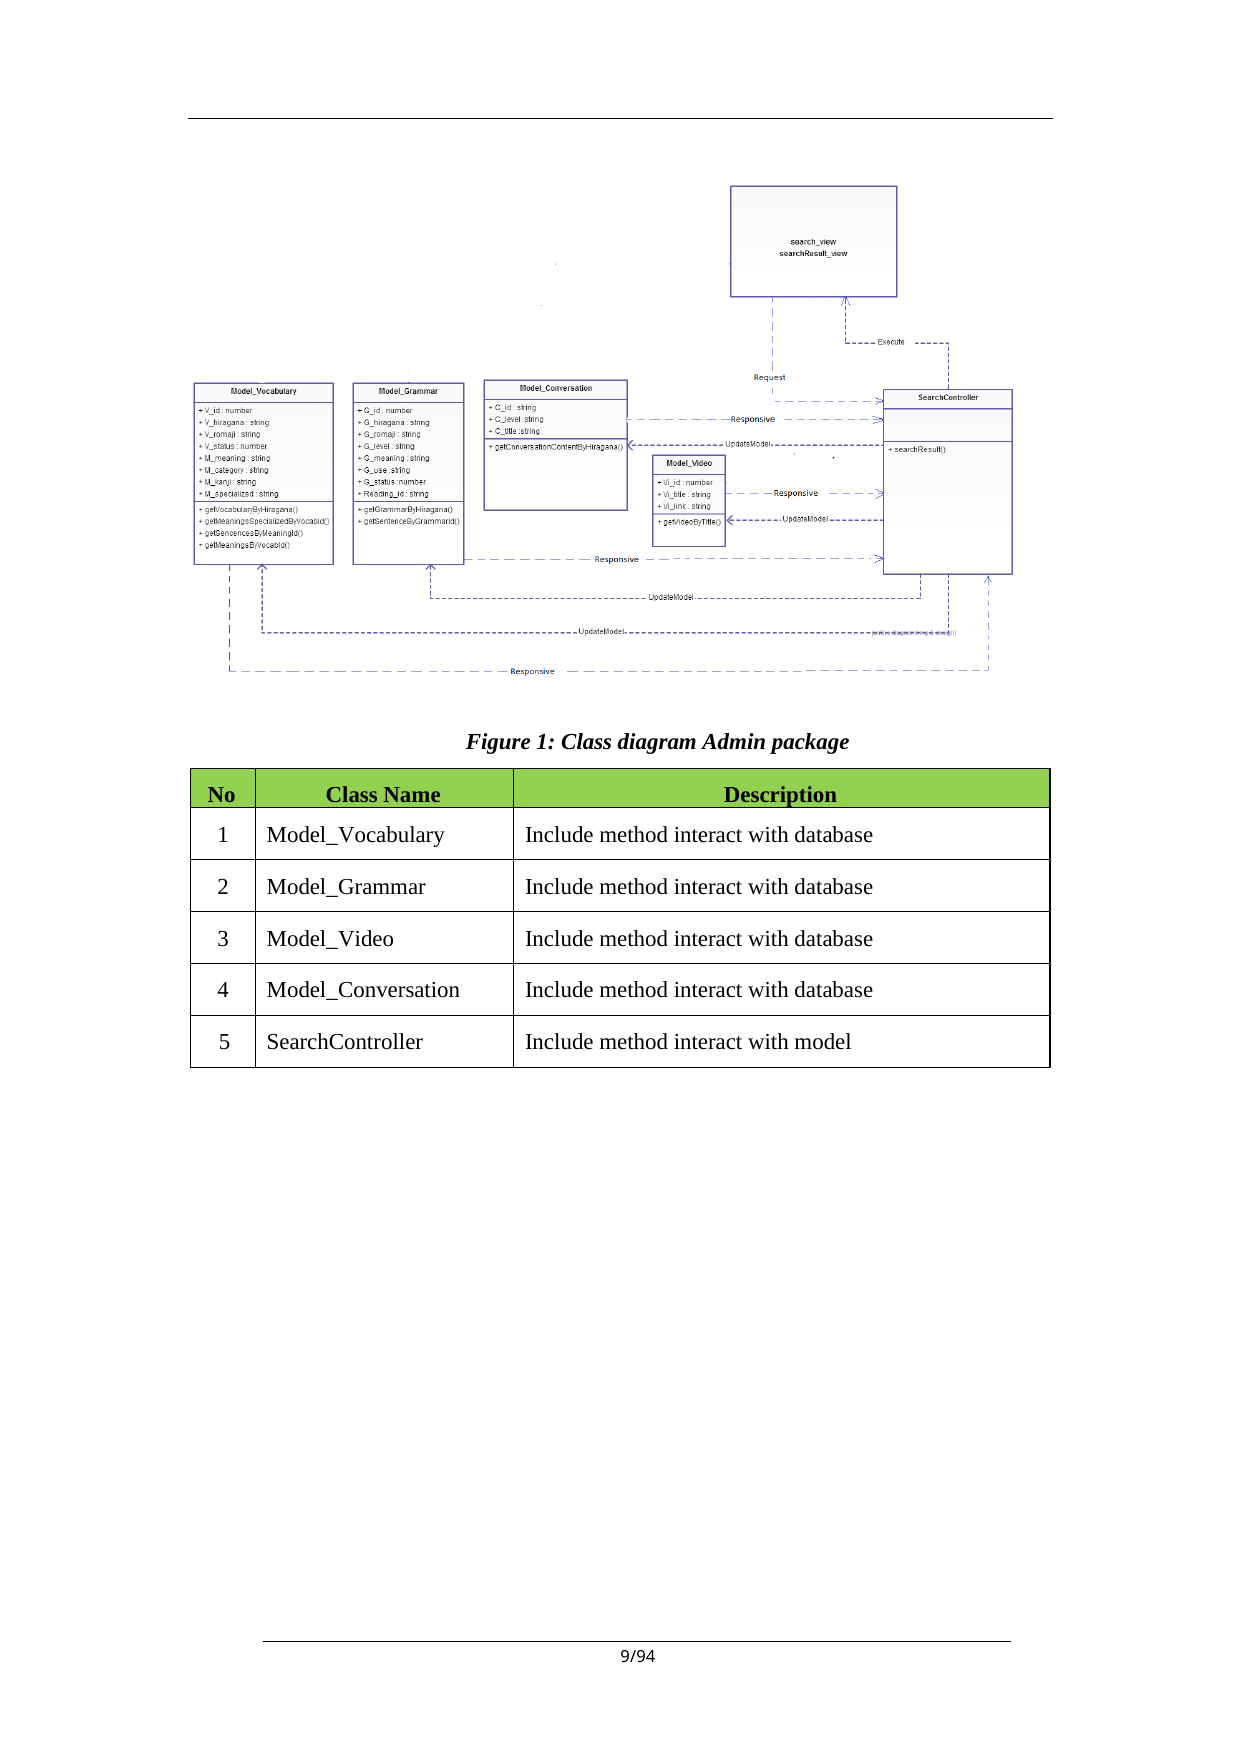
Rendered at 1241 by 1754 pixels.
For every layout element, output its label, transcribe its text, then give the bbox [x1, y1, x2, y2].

table_cell 4 [191, 964, 255, 1015]
table_cell Include method interact with database [514, 964, 1049, 1015]
table_cell Include method interact with database [514, 912, 1049, 963]
table_cell Include method interact with database [514, 860, 1049, 911]
table_cell Include method interact with database [514, 808, 1049, 859]
table_cell Include method interact with model [514, 1016, 1049, 1067]
picture [187, 180, 1053, 702]
table_header No [191, 769, 255, 807]
table_cell 5 [191, 1016, 255, 1067]
table_cell SearchController [256, 1016, 513, 1067]
text Figure 1: Class diagram Admin package [262, 728, 1053, 754]
table_header Class Name [256, 769, 513, 807]
table_cell 3 [191, 912, 255, 963]
table_header Description [514, 769, 1049, 807]
table_cell 1 [191, 808, 255, 859]
table_cell Model_Conversation [256, 964, 513, 1015]
table_cell Model_Grammar [256, 860, 513, 911]
table_cell 2 [191, 860, 255, 911]
table_cell Model_Vocabulary [256, 808, 513, 859]
table_cell Model_Video [256, 912, 513, 963]
